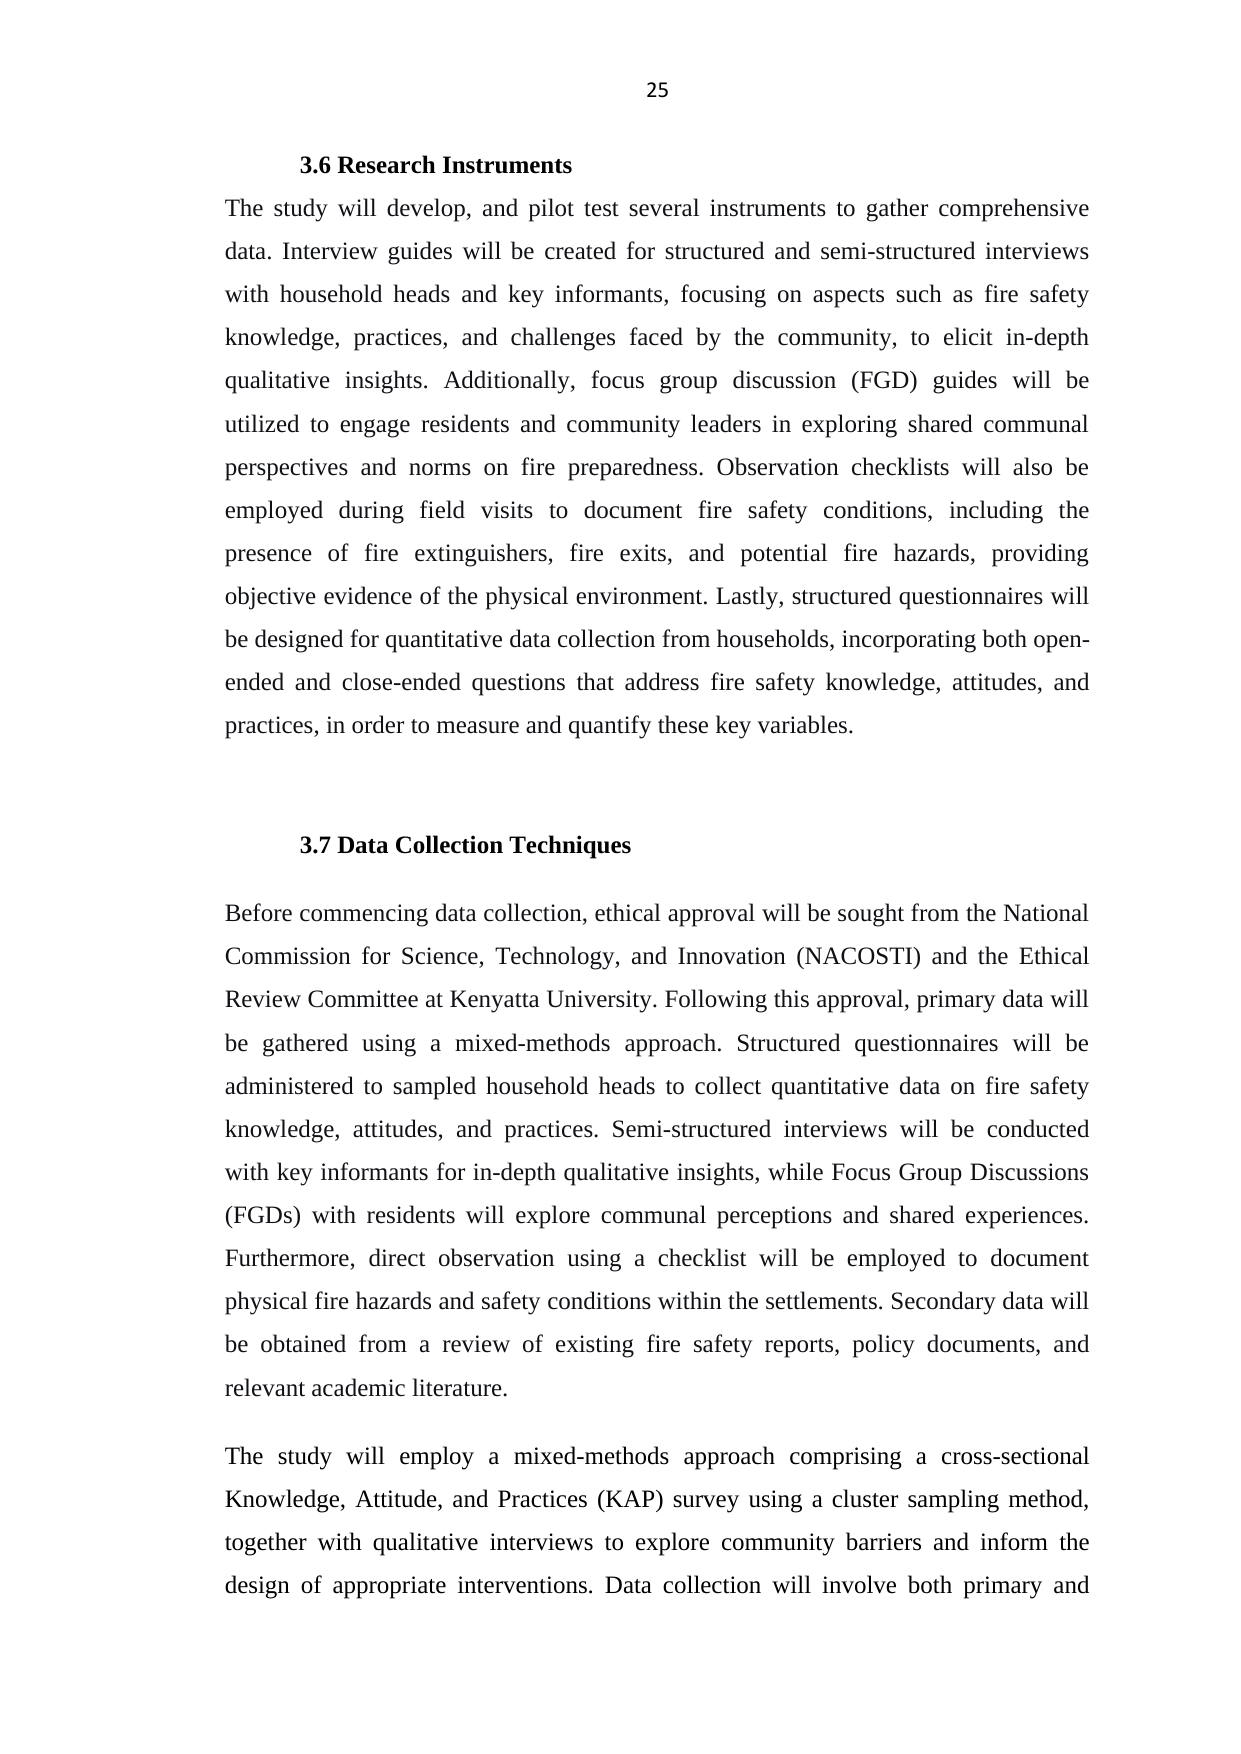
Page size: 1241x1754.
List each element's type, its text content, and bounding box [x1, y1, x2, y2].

subtitle 3.7 Data Collection Techniques [224, 830, 1090, 859]
subtitle 3.6 Research Instruments [224, 150, 1090, 179]
text Before commencing data collection, ethical approval will be sought from the National Commission for Science, Technology, and Innovation (NACOSTI) and the Ethical Review Committee at Kenyatta University. Following this approval, primary data will be gathered using a mixed-methods approach. Structured questionnaires will be administered to sampled household heads to collect quantitative data on fire safety knowledge, attitudes, and practices. Semi-structured interviews will be conducted with key informants for in-depth qualitative insights, while Focus Group Discussions (FGDs) with residents will explore communal perceptions and shared experiences. Furthermore, direct observation using a checklist will be employed to document physical fire hazards and safety conditions within the settlements. Secondary data will be obtained from a review of existing fire safety reports, policy documents, and relevant academic literature. [224, 1336, 1090, 1401]
text Before commencing data collection, ethical approval will be sought from the National Commission for Science, Technology, and Innovation (NACOSTI) and the Ethical Review Committee at Kenyatta University. Following this approval, primary data will be gathered using a mixed-methods approach. Structured questionnaires will be administered to sampled household heads to collect quantitative data on fire safety knowledge, attitudes, and practices. Semi-structured interviews will be conducted with key informants for in-depth qualitative insights, while Focus Group Discussions (FGDs) with residents will explore communal perceptions and shared experiences. Furthermore, direct observation using a checklist will be employed to document physical fire hazards and safety conditions within the settlements. Secondary data will be obtained from a review of existing fire safety reports, policy documents, and relevant academic literature. [224, 1035, 1090, 1335]
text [224, 1441, 1090, 1599]
text Before commencing data collection, ethical approval will be sought from the National Commission for Science, Technology, and Innovation (NACOSTI) and the Ethical Review Committee at Kenyatta University. Following this approval, primary data will be gathered using a mixed-methods approach. Structured questionnaires will be administered to sampled household heads to collect quantitative data on fire safety knowledge, attitudes, and practices. Semi-structured interviews will be conducted with key informants for in-depth qualitative insights, while Focus Group Discussions (FGDs) with residents will explore communal perceptions and shared experiences. Furthermore, direct observation using a checklist will be employed to document physical fire hazards and safety conditions within the settlements. Secondary data will be obtained from a review of existing fire safety reports, policy documents, and relevant academic literature. [224, 898, 1090, 1034]
text The study will develop, and pilot test several instruments to gather comprehensive data. Interview guides will be created for structured and semi-structured interviews with household heads and key informants, focusing on aspects such as fire safety knowledge, practices, and challenges faced by the community, to elicit in-depth qualitative insights. Additionally, focus group discussion (FGD) guides will be utilized to engage residents and community leaders in exploring shared communal perspectives and norms on fire preparedness. Observation checklists will also be employed during field visits to document fire safety conditions, including the presence of fire extinguishers, fire exits, and potential fire hazards, providing objective evidence of the physical environment. Lastly, structured questionnaires will be designed for quantitative data collection from households, incorporating both open-ended and close-ended questions that address fire safety knowledge, attitudes, and practices, in order to measure and quantify these key variables. [224, 631, 1090, 739]
text The study will develop, and pilot test several instruments to gather comprehensive data. Interview guides will be created for structured and semi-structured interviews with household heads and key informants, focusing on aspects such as fire safety knowledge, practices, and challenges faced by the community, to elicit in-depth qualitative insights. Additionally, focus group discussion (FGD) guides will be utilized to engage residents and community leaders in exploring shared communal perspectives and norms on fire preparedness. Observation checklists will also be employed during field visits to document fire safety conditions, including the presence of fire extinguishers, fire exits, and potential fire hazards, providing objective evidence of the physical environment. Lastly, structured questionnaires will be designed for quantitative data collection from households, incorporating both open-ended and close-ended questions that address fire safety knowledge, attitudes, and practices, in order to measure and quantify these key variables. [224, 203, 1090, 630]
